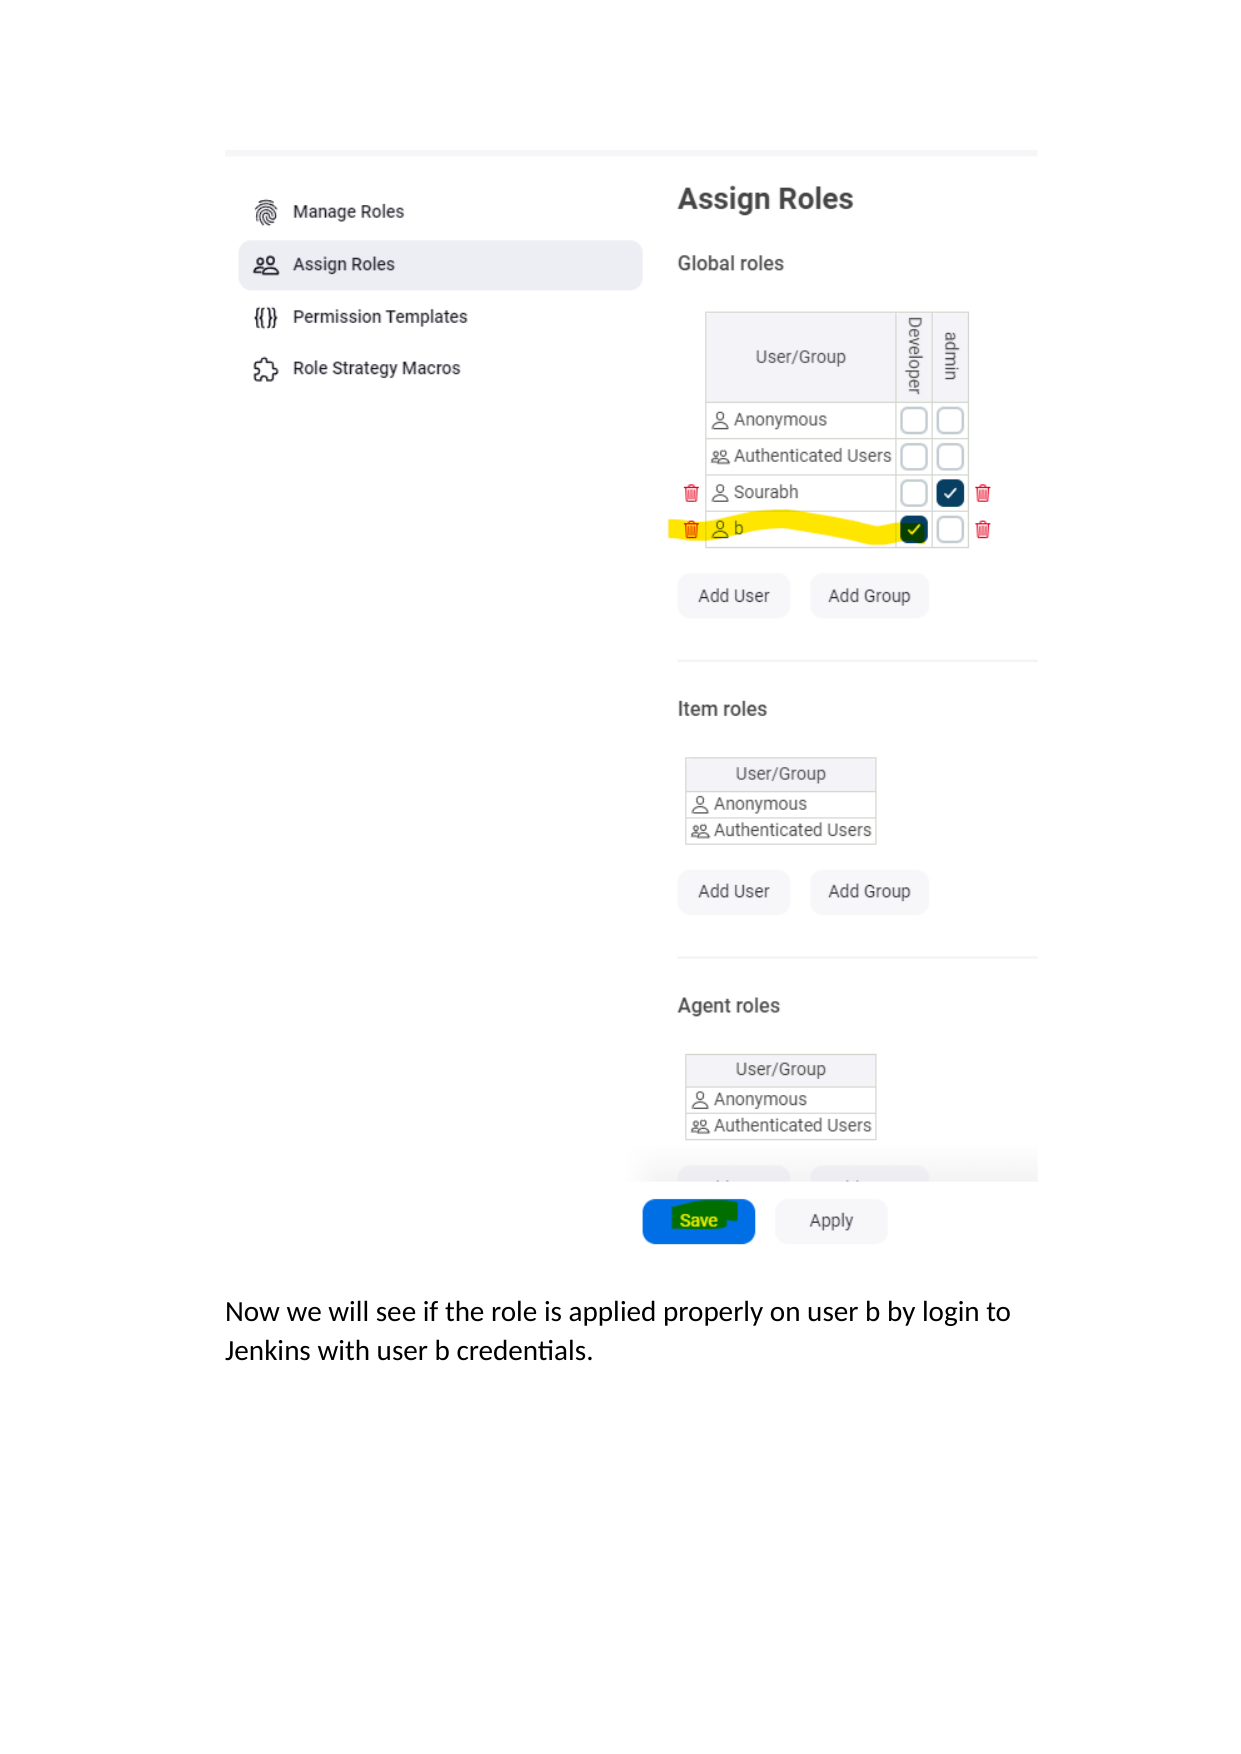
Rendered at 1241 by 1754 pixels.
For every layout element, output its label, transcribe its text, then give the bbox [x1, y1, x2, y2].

list Now we will see if the role is applied properly on user b by login to Jenkins with user b credentials. [225, 1293, 1090, 1367]
picture [225, 150, 1038, 1253]
